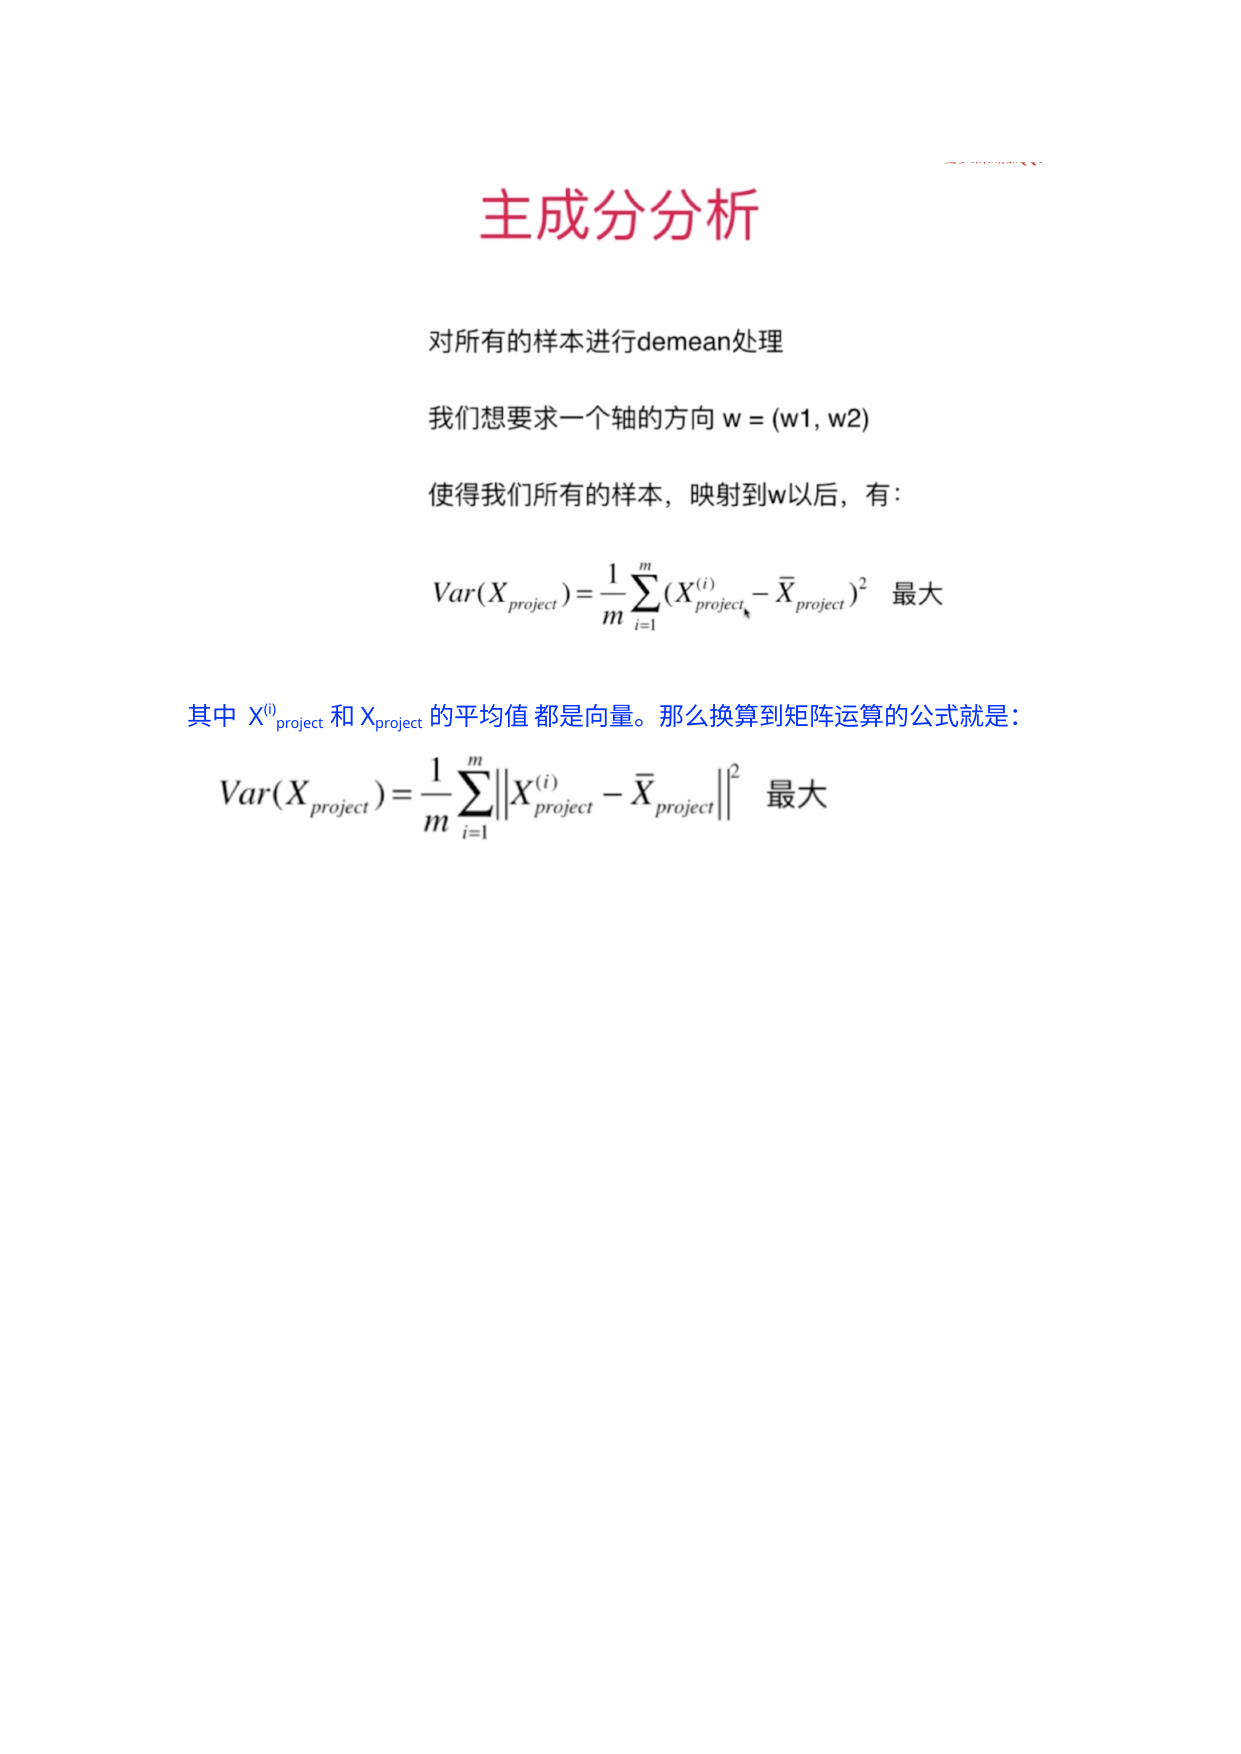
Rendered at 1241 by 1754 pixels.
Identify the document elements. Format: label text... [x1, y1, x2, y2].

picture [187, 162, 1053, 659]
text 其中 X(i)project 和 Xproject 的平均值 都是向量。那么换算到矩阵运算的公式就是： [187, 682, 1053, 747]
picture [187, 747, 872, 849]
